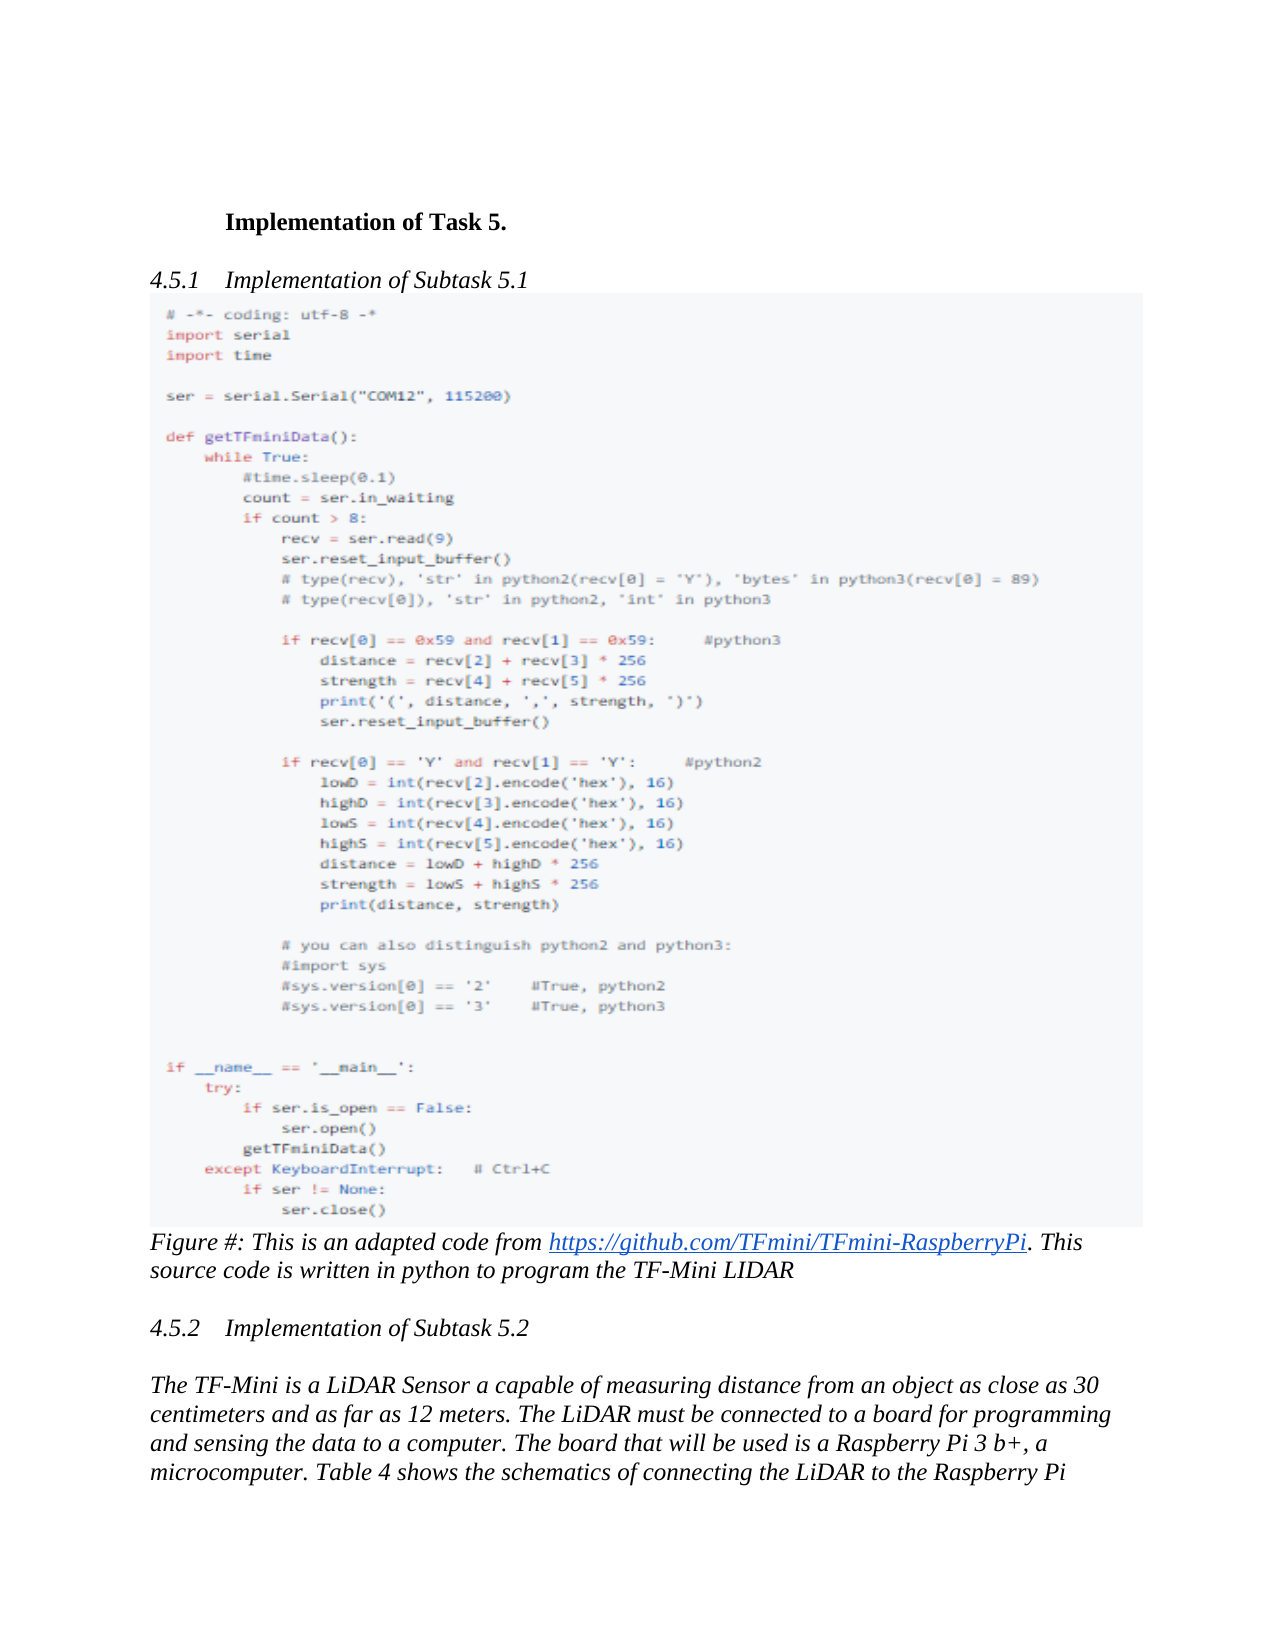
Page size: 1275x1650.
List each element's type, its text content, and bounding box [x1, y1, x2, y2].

text 4.5.1 Implementation of Subtask 5.1 [150, 265, 1125, 293]
text 4.5.2 Implementation of Subtask 5.2 [150, 1313, 1125, 1342]
text Implementation of Task 5. [150, 207, 1125, 236]
text Figure #: This is an adapted code from https://github.com/TFmini/TFmini-RaspberryPi. This source code is written in python to program the TF-Mini LIDAR [150, 1227, 1125, 1284]
text The TF-Mini is a LiDAR Sensor a capable of measuring distance from an object as close as 30 centimeters and as far as 12 meters. The LiDAR must be connected to a board for programming and sensing the data to a computer. The board that will be used is a Raspberry Pi 3 b+, a microcomputer. Table 4 shows the schematics of connecting the LiDAR to the Raspberry Pi [150, 1370, 1125, 1485]
picture [150, 293, 1143, 1227]
